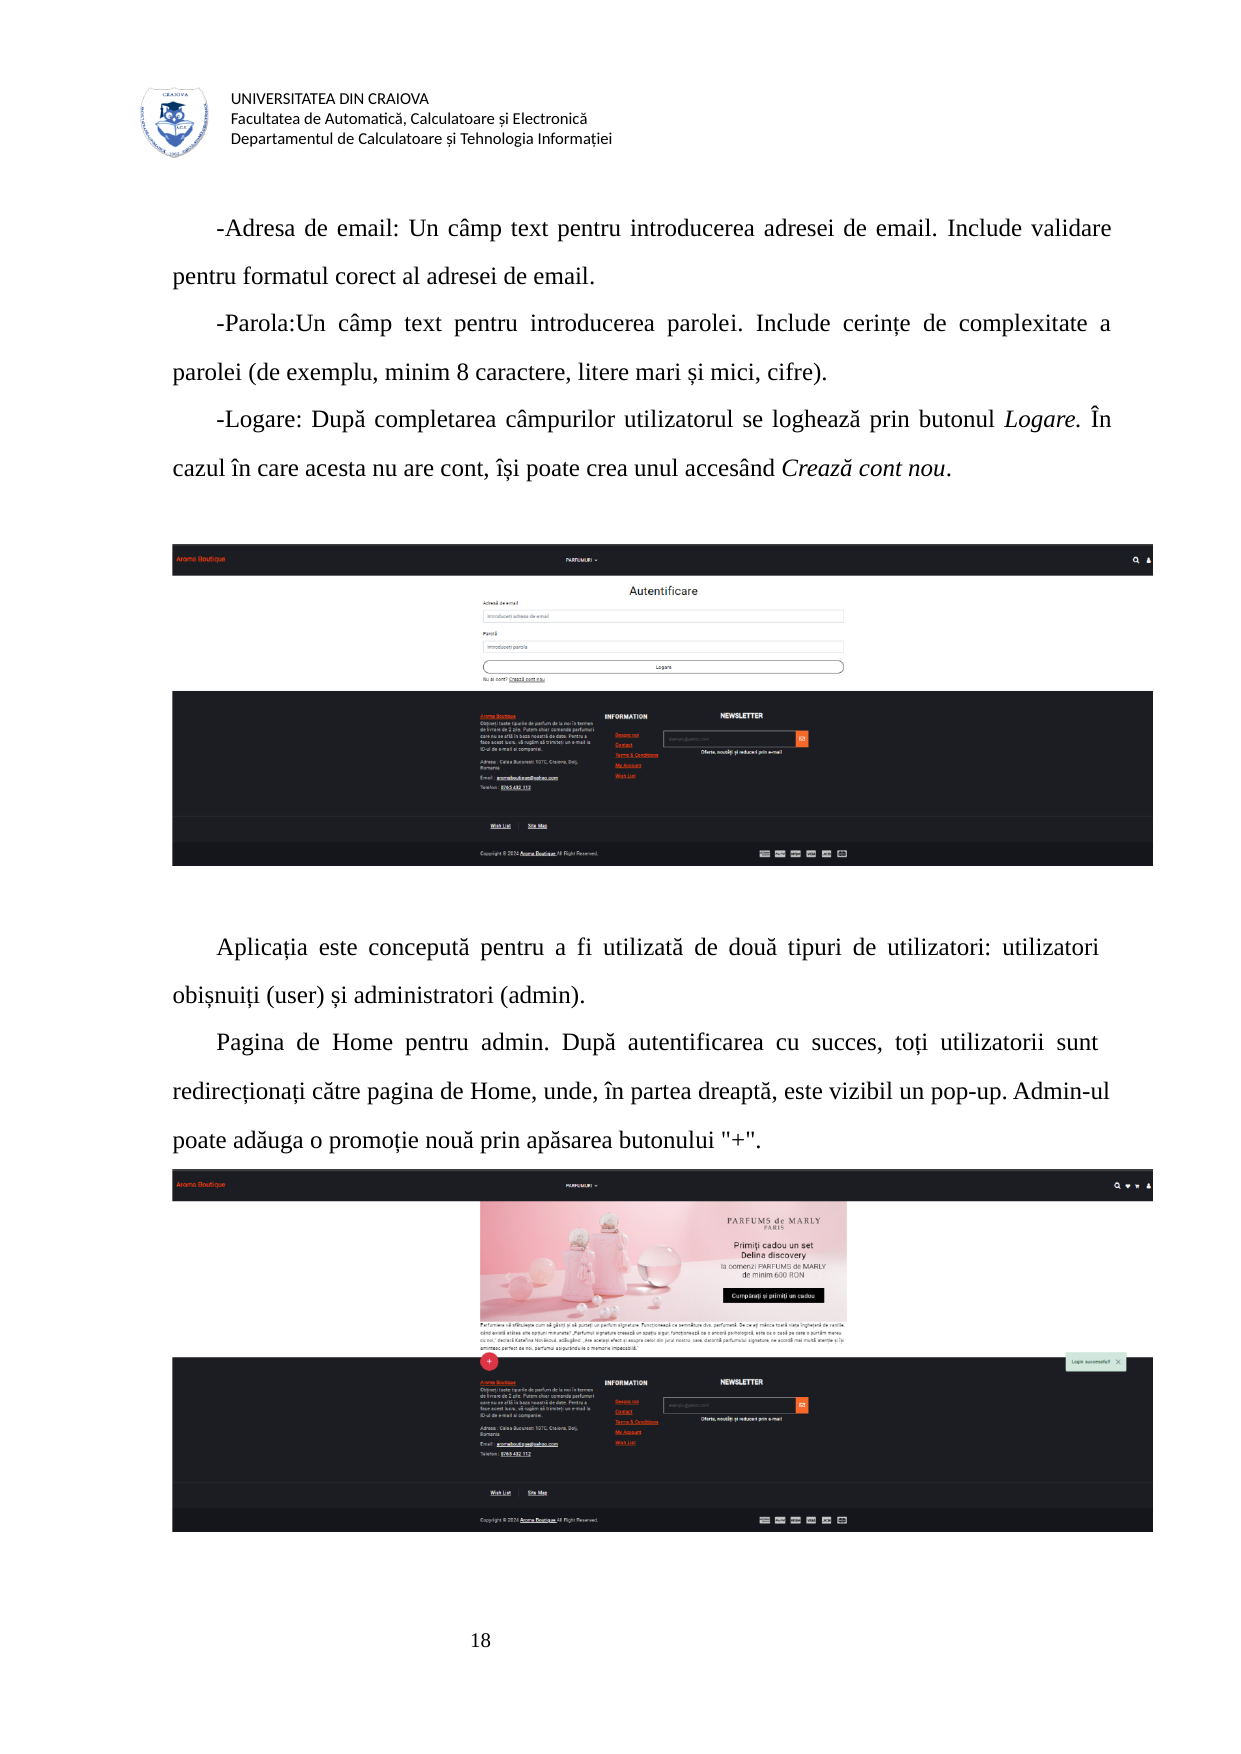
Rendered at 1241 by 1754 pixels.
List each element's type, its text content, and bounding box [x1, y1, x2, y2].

list -Parola:Un câmp text pentru introducerea parolei. Include cerințe de complexitate a parolei (de exemplu, minim 8 caractere, litere mari și mici, cifre). [172, 306, 1111, 388]
list Pagina de Home pentru admin. După autentificarea cu succes, toți utilizatorii sunt redirecționați către pagina de Home, unde, în partea dreaptă, este vizibil un pop-up. Admin-ul poate adăuga o promoție nouă prin apăsarea butonului "+". [129, 1025, 1111, 1155]
picture [140, 87, 209, 158]
picture [172, 1169, 1153, 1532]
list Aplicația este concepută pentru a fi utilizată de două tipuri de utilizatori: utilizatori obișnuiți (user) și administratori (admin). [129, 930, 1111, 1011]
picture [172, 544, 1153, 866]
list -Logare: După completarea câmpurilor utilizatorul se loghează prin butonul Logare. În cazul în care acesta nu are cont, își poate crea unul accesând Crează cont nou. [172, 402, 1111, 483]
list -Adresa de email: Un câmp text pentru introducerea adresei de email. Include validare pentru formatul corect al adresei de email. [172, 162, 1111, 292]
